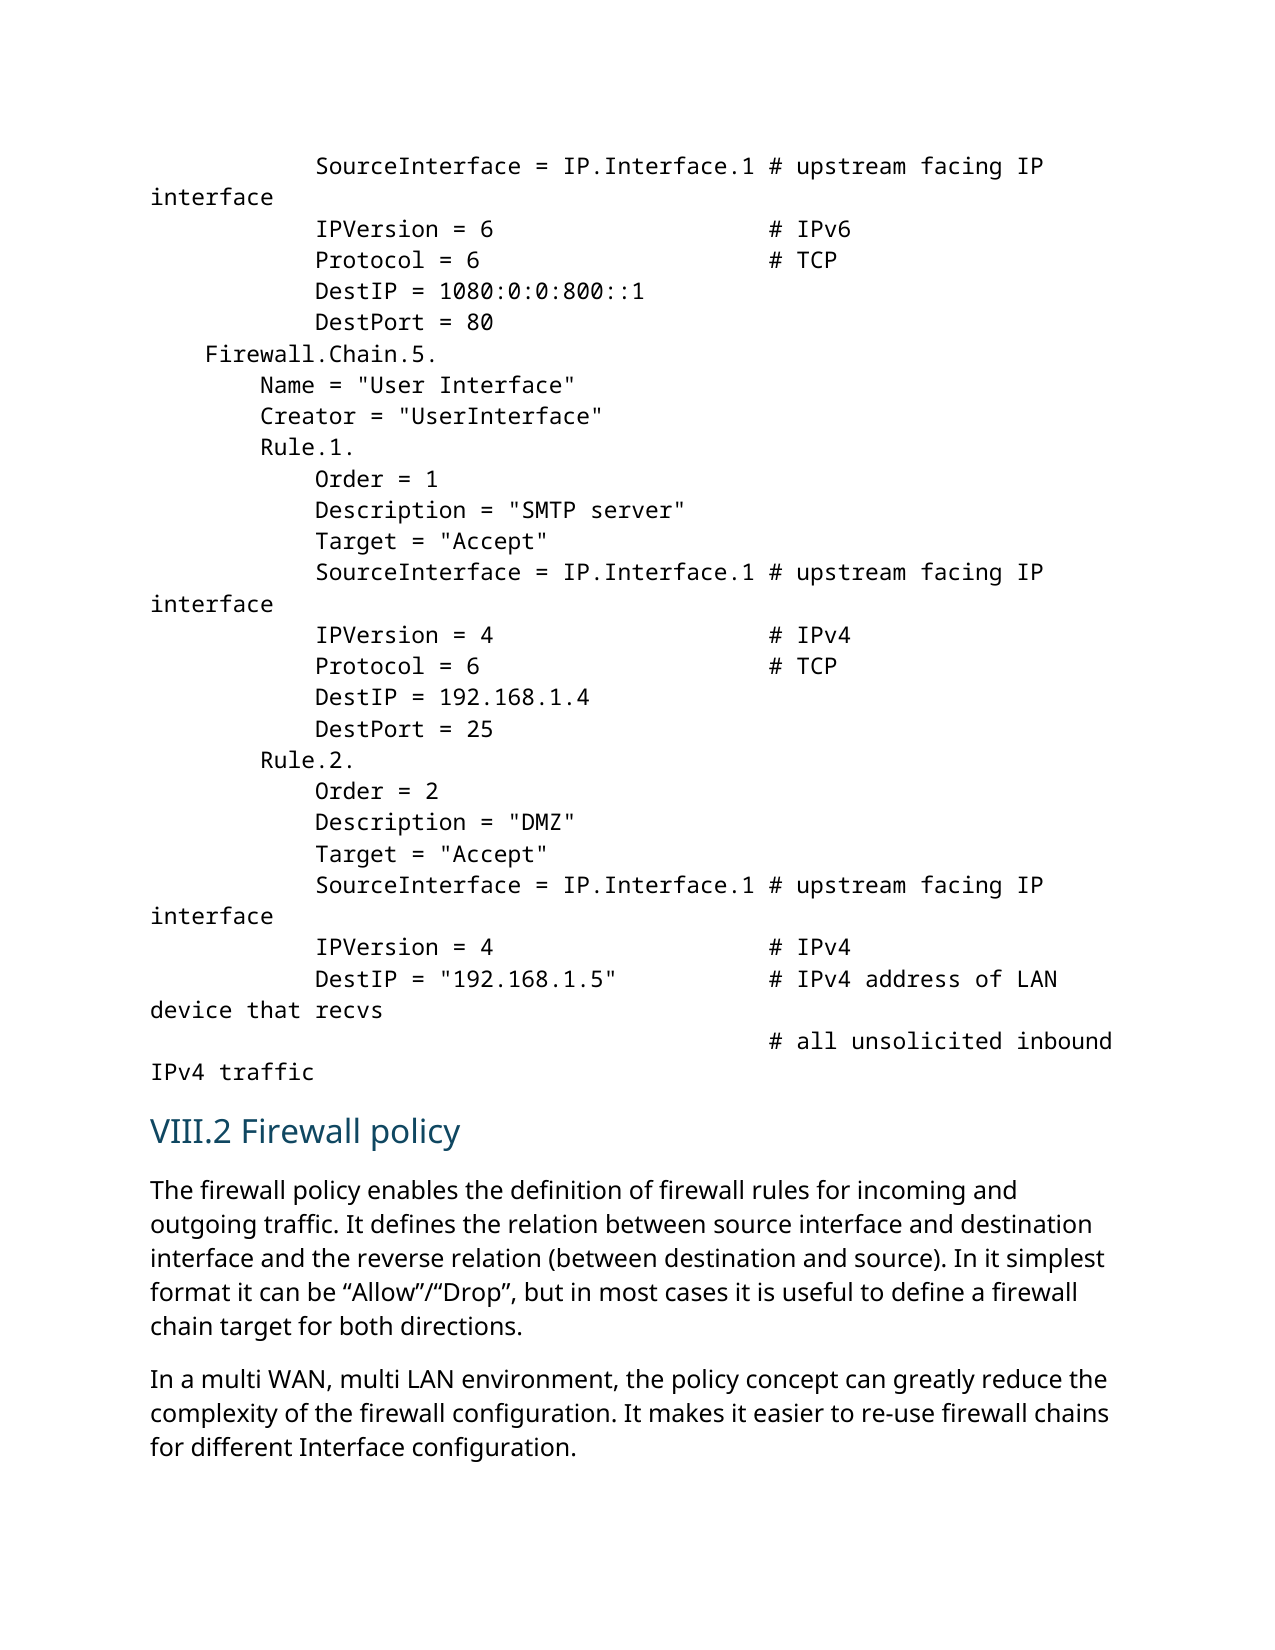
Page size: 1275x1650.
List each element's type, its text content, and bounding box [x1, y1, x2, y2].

subtitle VIII.2 Firewall policy [150, 1108, 1125, 1154]
text The firewall policy enables the definition of firewall rules for incoming and outgoing traffic. It defines the relation between source interface and destination interface and the reverse relation (between destination and source). In it simplest format it can be “Allow”/“Drop”, but in most cases it is useful to define a firewall chain target for both directions. [150, 1172, 1125, 1343]
text In a multi WAN, multi LAN environment, the policy concept can greatly reduce the complexity of the firewall configuration. It makes it easier to re-use firewall chains for different Interface configuration. [150, 1362, 1125, 1464]
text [150, 150, 1125, 1087]
